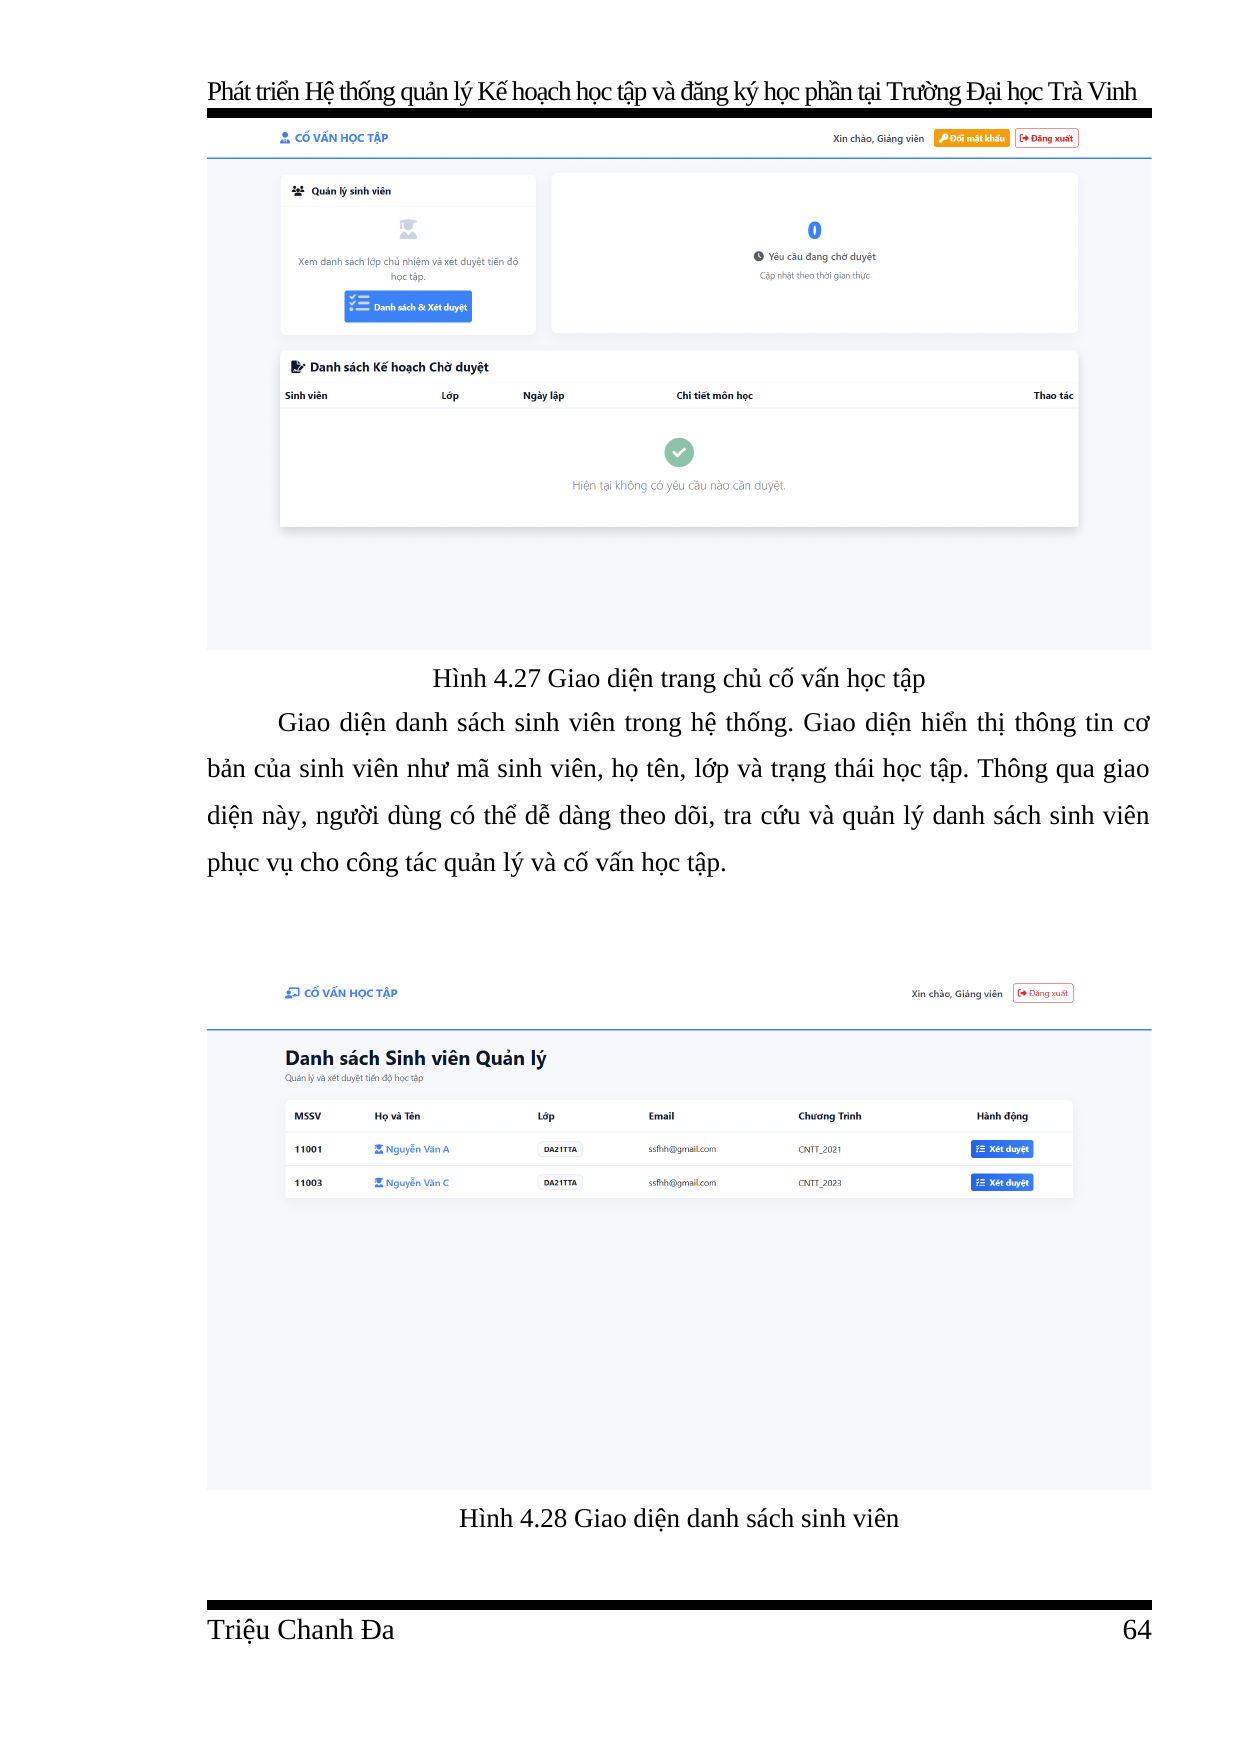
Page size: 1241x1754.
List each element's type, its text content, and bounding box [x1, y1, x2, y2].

picture [206, 118, 1152, 650]
text Giao diện danh sách sinh viên trong hệ thống. Giao diện hiển thị thông tin cơ bản của sinh viên như mã sinh viên, họ tên, lớp và trạng thái học tập. Thông qua giao diện này, người dùng có thể dễ dàng theo dõi, tra cứu và quản lý danh sách sinh viên phục vụ cho công tác quản lý và cố vấn học tập. [207, 706, 1152, 877]
picture [206, 957, 1152, 1490]
